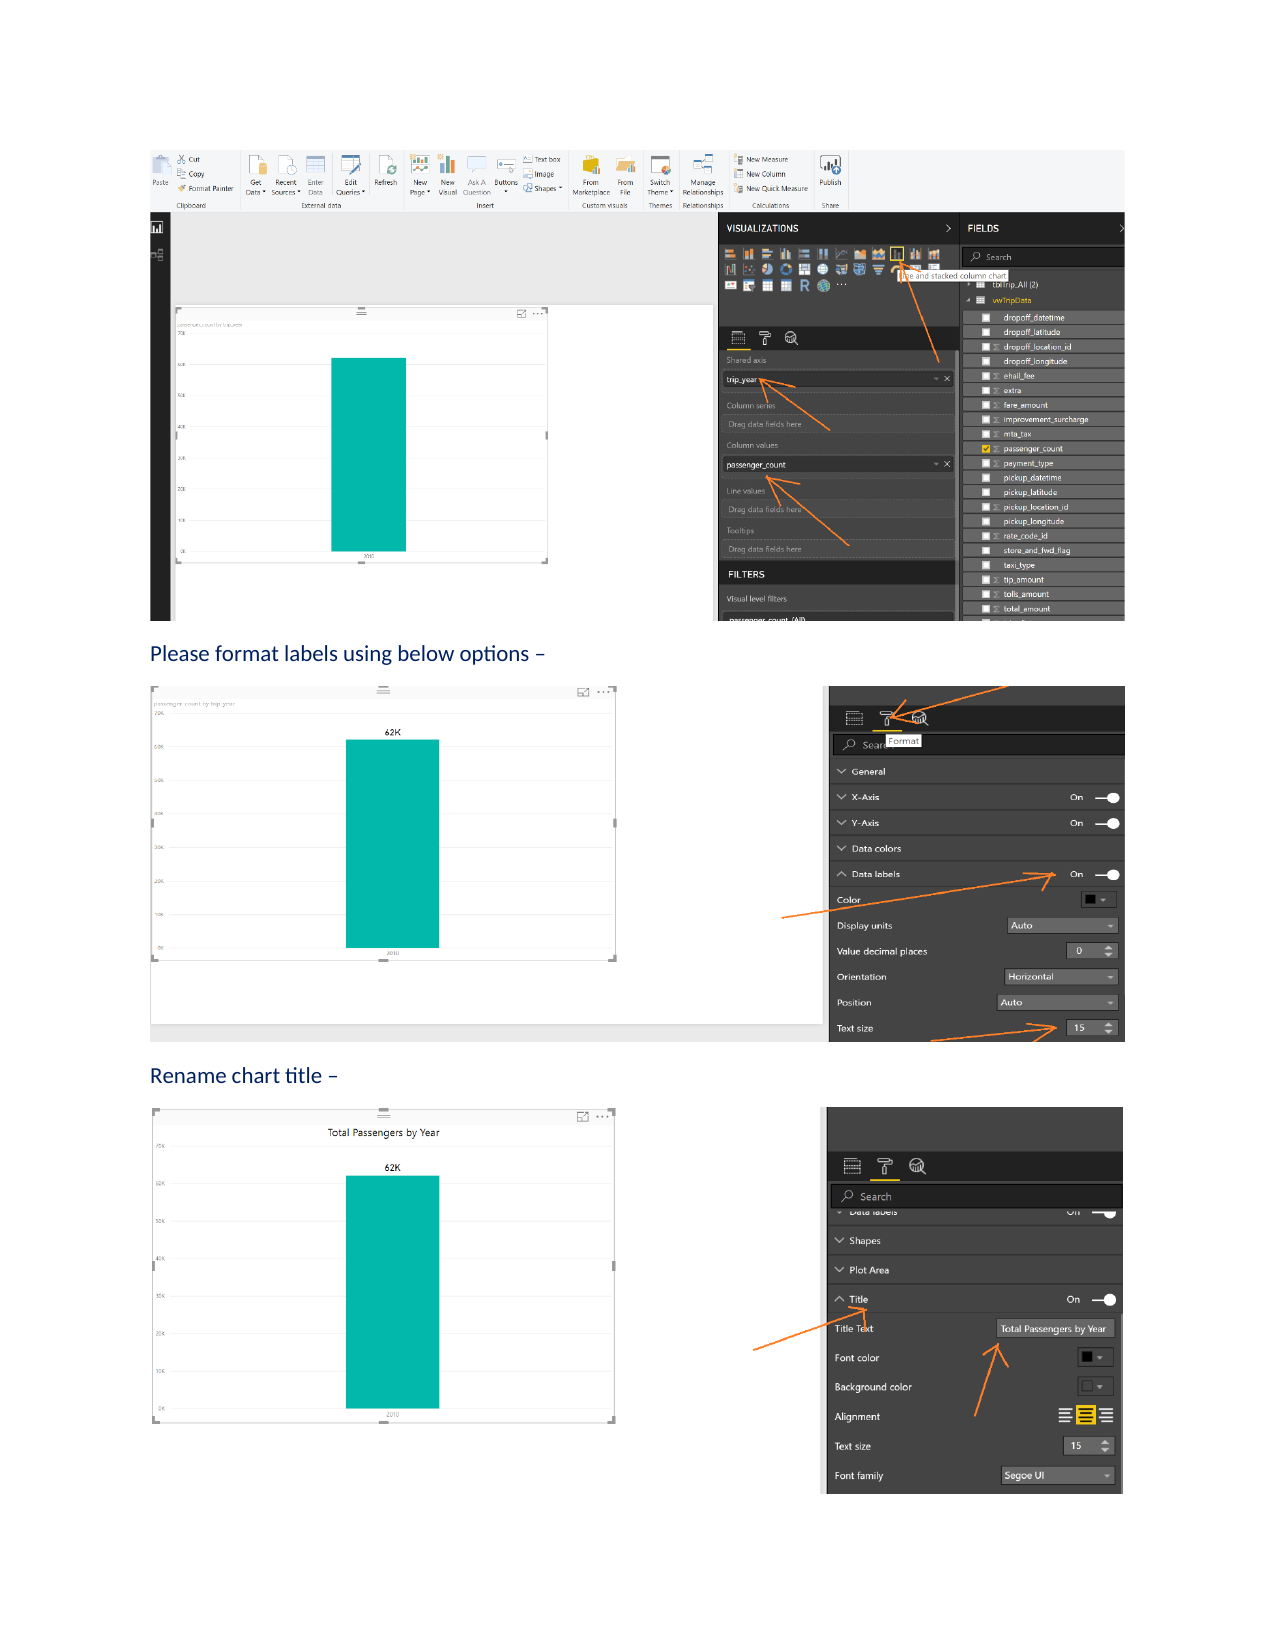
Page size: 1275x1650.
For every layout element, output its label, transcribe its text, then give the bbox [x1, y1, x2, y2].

text Rename chart title – [150, 1061, 1125, 1089]
text Please format labels using below options – [150, 639, 1125, 667]
picture [150, 686, 1125, 1042]
picture [150, 150, 1125, 621]
picture [152, 1107, 1123, 1494]
